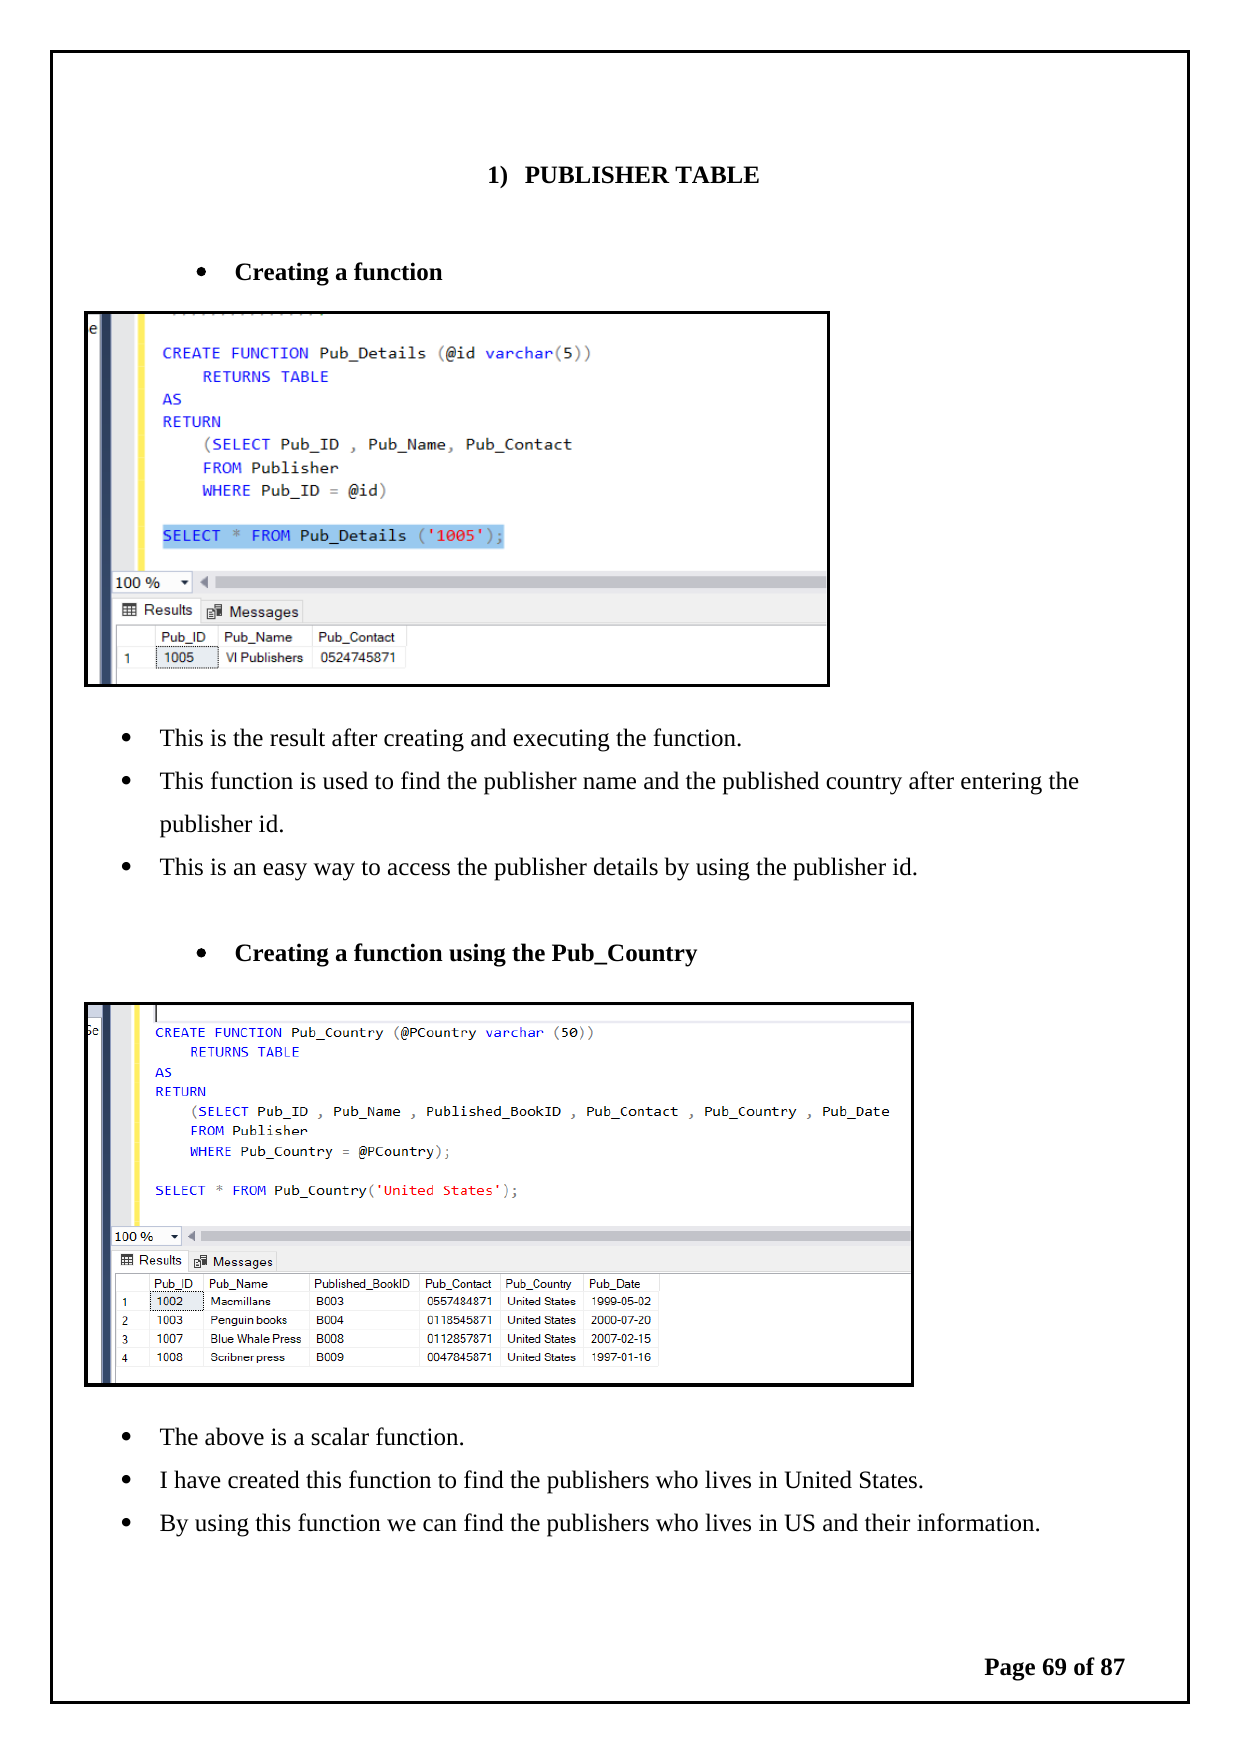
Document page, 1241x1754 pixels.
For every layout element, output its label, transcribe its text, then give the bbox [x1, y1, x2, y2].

list I have created this function to find the publishers who lives in United States. [122, 1465, 1125, 1494]
list Creating a function [197, 257, 1125, 286]
list This is an easy way to access the publisher details by using the publisher id. [122, 852, 1125, 881]
list This function is used to find the publisher name and the published country after entering the publisher id. [122, 766, 1125, 838]
list Creating a function using the Pub_Country [197, 938, 1125, 967]
picture [88, 1005, 911, 1383]
list The above is a scalar function. [122, 1422, 1125, 1451]
list By using this function we can find the publishers who lives in US and their information. [122, 1508, 1125, 1537]
picture [88, 314, 827, 684]
list This is the result after creating and executing the function. [122, 723, 1125, 751]
subtitle PUBLISHER TABLE [122, 160, 1125, 189]
